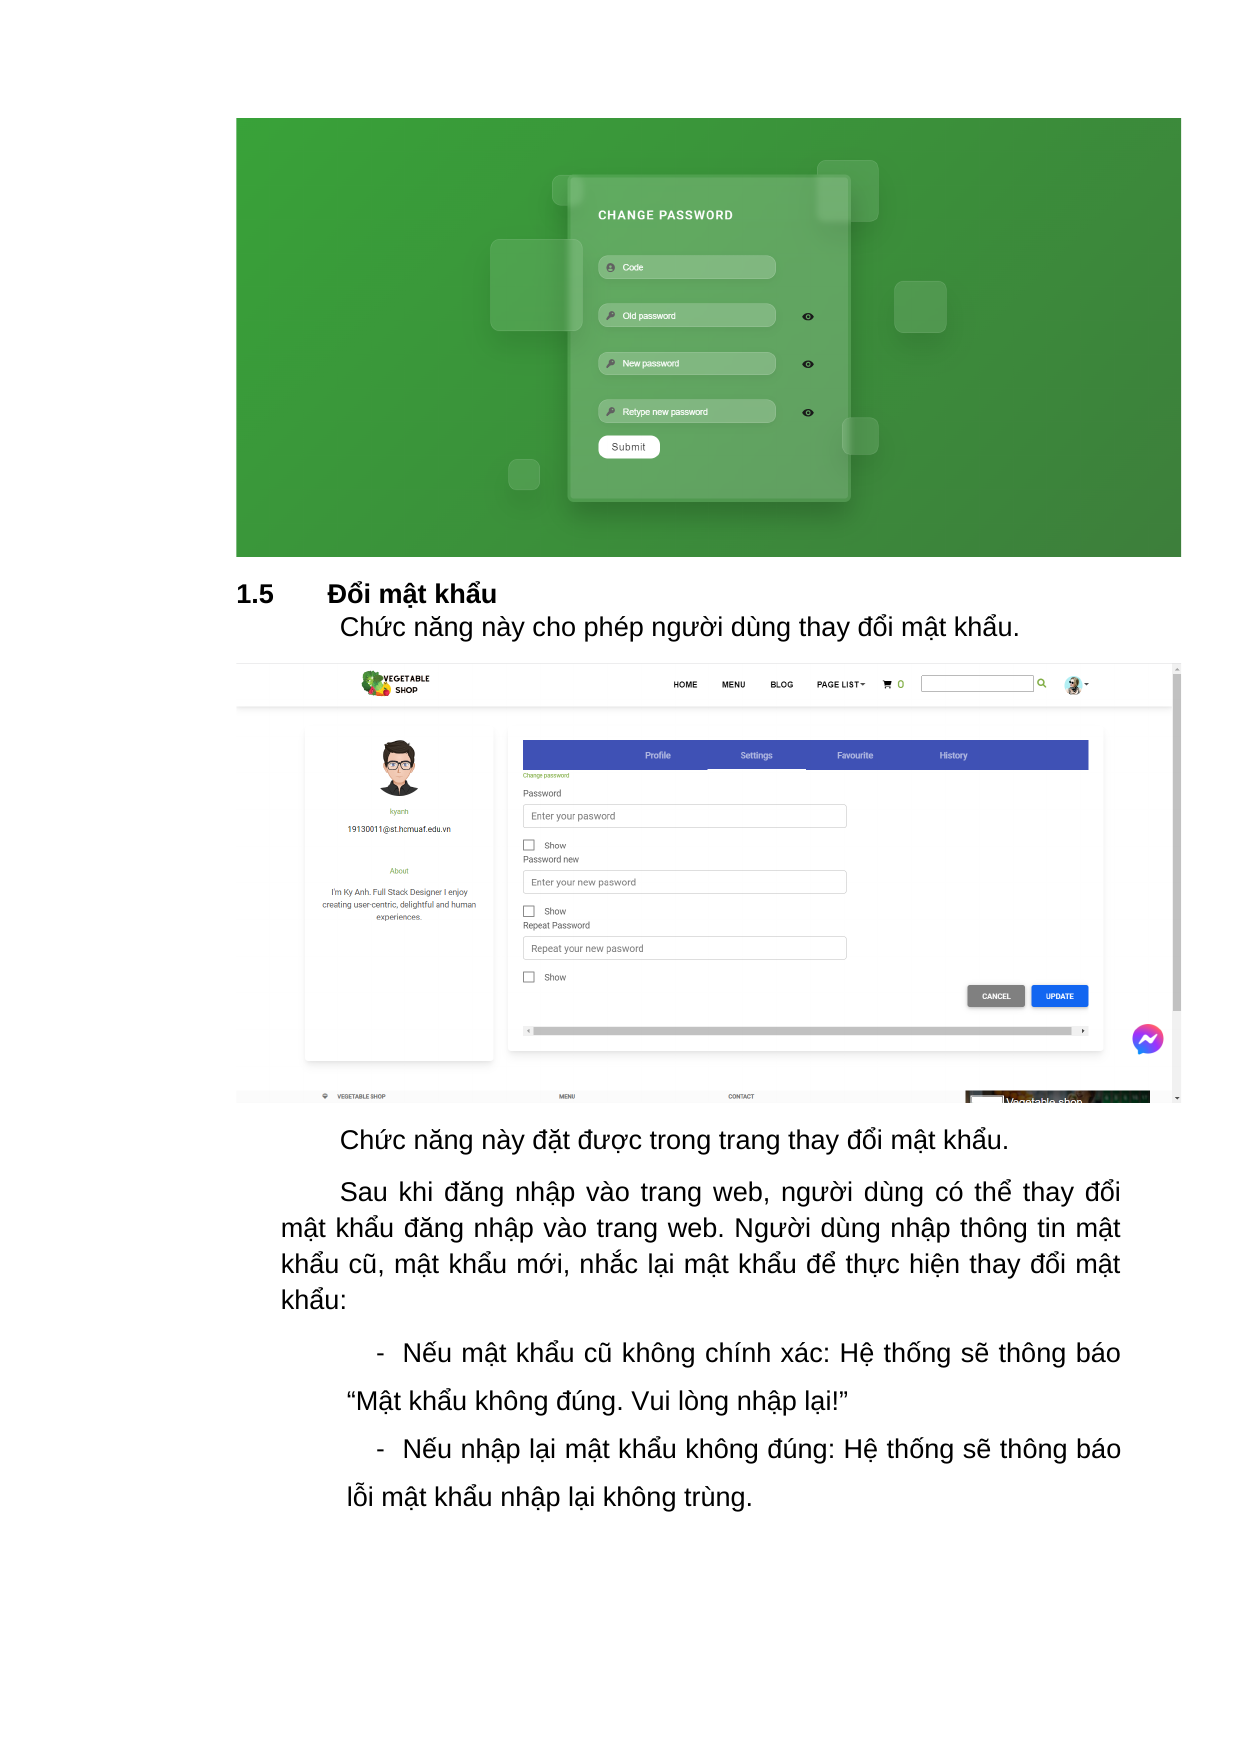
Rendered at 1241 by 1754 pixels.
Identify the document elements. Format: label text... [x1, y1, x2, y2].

subtitle Đổi mật khẩu [236, 578, 1122, 609]
list Nếu mật khẩu cũ không chính xác: Hệ thống sẽ thông báo “Mật khẩu không đúng. Vui lòng nhập lại!” [347, 1337, 1122, 1417]
text Chức năng này cho phép người dùng thay đổi mật khẩu. [281, 611, 1122, 642]
picture [236, 118, 1182, 557]
text Sau khi đăng nhập vào trang web, người dùng có thể thay đổi mật khẩu đăng nhập vào trang web. Người dùng nhập thông tin mật khẩu cũ, mật khẩu mới, nhắc lại mật khẩu để thực hiện thay đổi mật khẩu: [281, 1176, 1122, 1315]
text Chức năng này đặt được trong trang thay đổi mật khẩu. [281, 1124, 1122, 1155]
list Nếu nhập lại mật khẩu không đúng: Hệ thống sẽ thông báo lỗi mật khẩu nhập lại không trùng. [347, 1432, 1122, 1512]
picture [236, 663, 1182, 1103]
